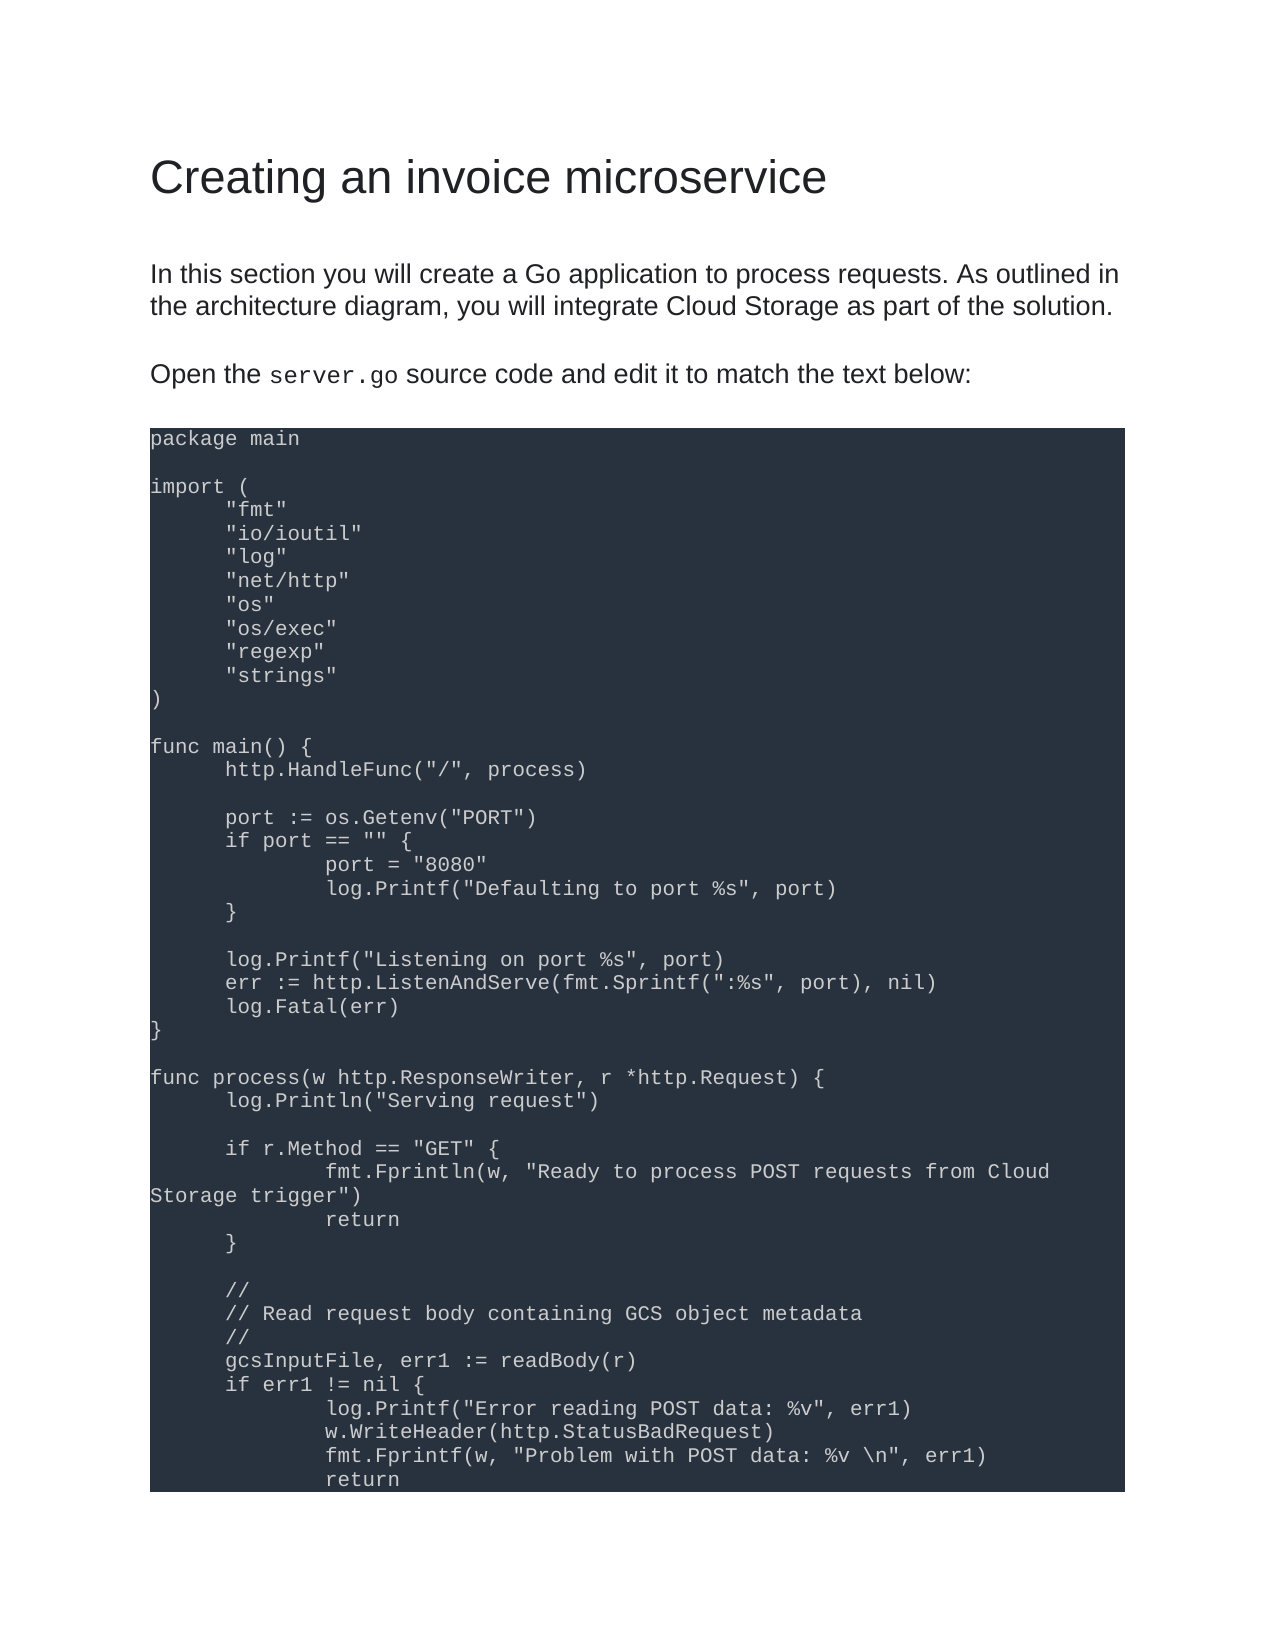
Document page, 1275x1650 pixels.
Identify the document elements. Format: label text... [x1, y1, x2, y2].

text log.Println("Serving request") [150, 1090, 1125, 1114]
text http.HandleFunc("/", process) [150, 759, 1125, 783]
text "os/exec" [150, 617, 1125, 641]
text port := os.Getenv("PORT") [150, 807, 1125, 830]
text } [150, 901, 1125, 925]
text package main [150, 428, 1125, 452]
text ) [150, 688, 1125, 712]
text fmt.Fprintf(w, "Problem with POST data: %v \n", err1) [150, 1445, 1125, 1469]
text func main() { [150, 736, 1125, 759]
text Open the server.go source code and edit it to match the text below: [150, 358, 1125, 391]
text "strings" [150, 665, 1125, 688]
text w.WriteHeader(http.StatusBadRequest) [150, 1421, 1125, 1445]
text fmt.Fprintln(w, "Ready to process POST requests from Cloud Storage trigger") [150, 1161, 1125, 1209]
text "log" [150, 547, 1125, 570]
text } [150, 1232, 1125, 1256]
text "io/ioutil" [150, 523, 1125, 547]
text if port == "" { [150, 830, 1125, 854]
text "net/http" [150, 570, 1125, 594]
text // [150, 1279, 1125, 1303]
text log.Printf("Error reading POST data: %v", err1) [150, 1398, 1125, 1421]
subtitle Creating an invoice microservice [150, 150, 1125, 204]
text "os" [150, 594, 1125, 617]
text func process(w http.ResponseWriter, r *http.Request) { [150, 1067, 1125, 1090]
text log.Printf("Listening on port %s", port) [150, 948, 1125, 972]
text if err1 != nil { [150, 1374, 1125, 1398]
text import ( [150, 476, 1125, 499]
text In this section you will create a Go application to process requests. As outlined in the architecture diagram, you will integrate Cloud Storage as part of the solution. [150, 258, 1125, 321]
text if r.Method == "GET" { [150, 1138, 1125, 1161]
text gcsInputFile, err1 := readBody(r) [150, 1351, 1125, 1374]
text // [150, 1327, 1125, 1351]
text return [150, 1209, 1125, 1232]
text log.Fatal(err) [150, 996, 1125, 1019]
text return [150, 1469, 1125, 1492]
text log.Printf("Defaulting to port %s", port) [150, 878, 1125, 901]
text err := http.ListenAndServe(fmt.Sprintf(":%s", port), nil) [150, 972, 1125, 996]
text "fmt" [150, 499, 1125, 523]
text // Read request body containing GCS object metadata [150, 1303, 1125, 1327]
text } [150, 1019, 1125, 1043]
text port = "8080" [150, 854, 1125, 878]
text "regexp" [150, 641, 1125, 665]
